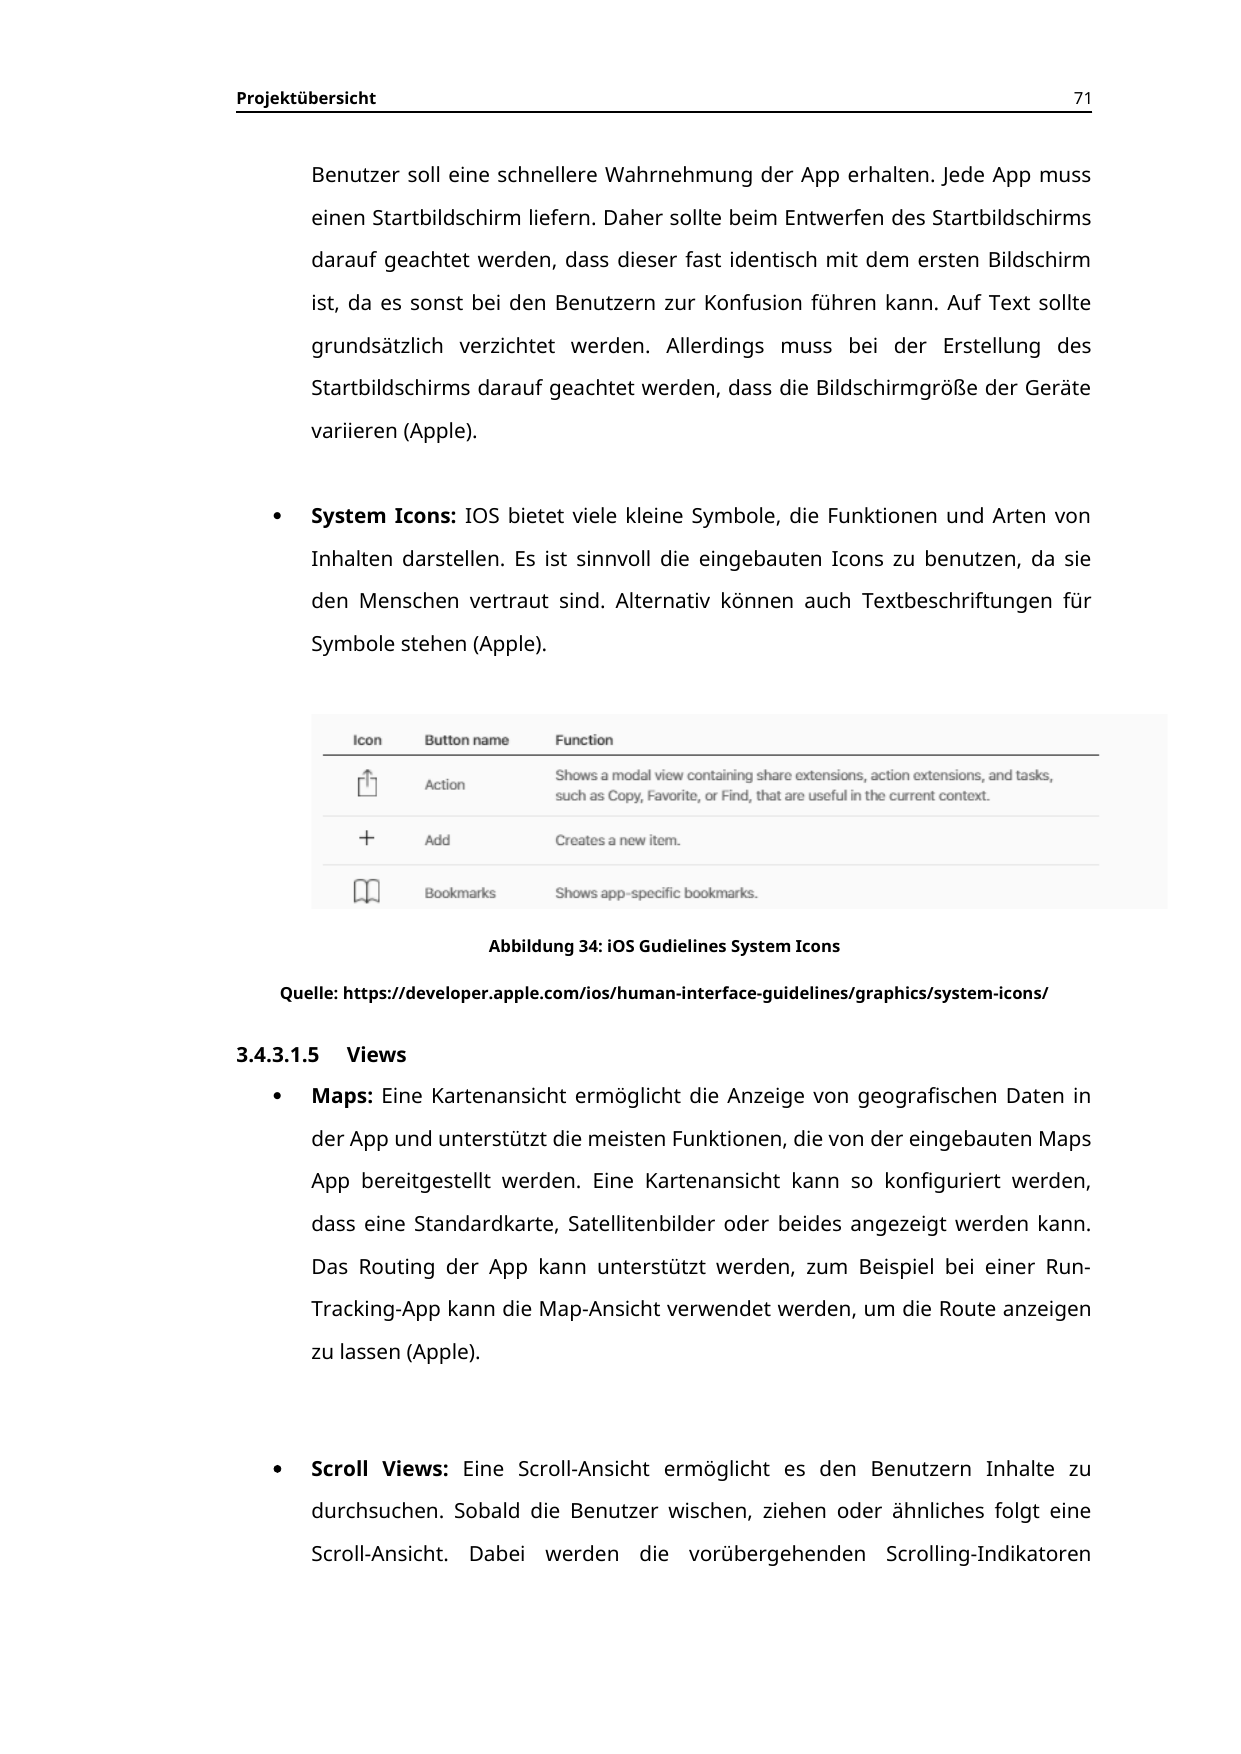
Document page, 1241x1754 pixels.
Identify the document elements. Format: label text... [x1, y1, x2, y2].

picture [311, 714, 1168, 909]
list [274, 160, 1092, 444]
text Quelle: https://developer.apple.com/ios/human-interface-guidelines/graphics/system-icons/ [236, 981, 1092, 1004]
list System Icons: IOS bietet viele kleine Symbole, die Funktionen und Arten von Inhalten darstellen. Es ist sinnvoll die eingebauten Icons zu benutzen, da sie den Menschen vertraut sind. Alternativ können auch Textbeschriftungen für Symbole stehen (Apple). [274, 501, 1092, 657]
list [274, 1379, 1092, 1568]
list Maps: Eine Kartenansicht ermöglicht die Anzeige von geografischen Daten in der App und unterstützt die meisten Funktionen, die von der eingebauten Maps App bereitgestellt werden. Eine Kartenansicht kann so konfiguriert werden, dass eine Standardkarte, Satellitenbilder oder beides angezeigt werden kann. Das Routing der App kann unterstützt werden, zum Beispiel bei einer Run-Tracking-App kann die Map-Ansicht verwendet werden, um die Route anzeigen zu lassen (Apple). [274, 1081, 1092, 1365]
subtitle Views [236, 1040, 1092, 1069]
